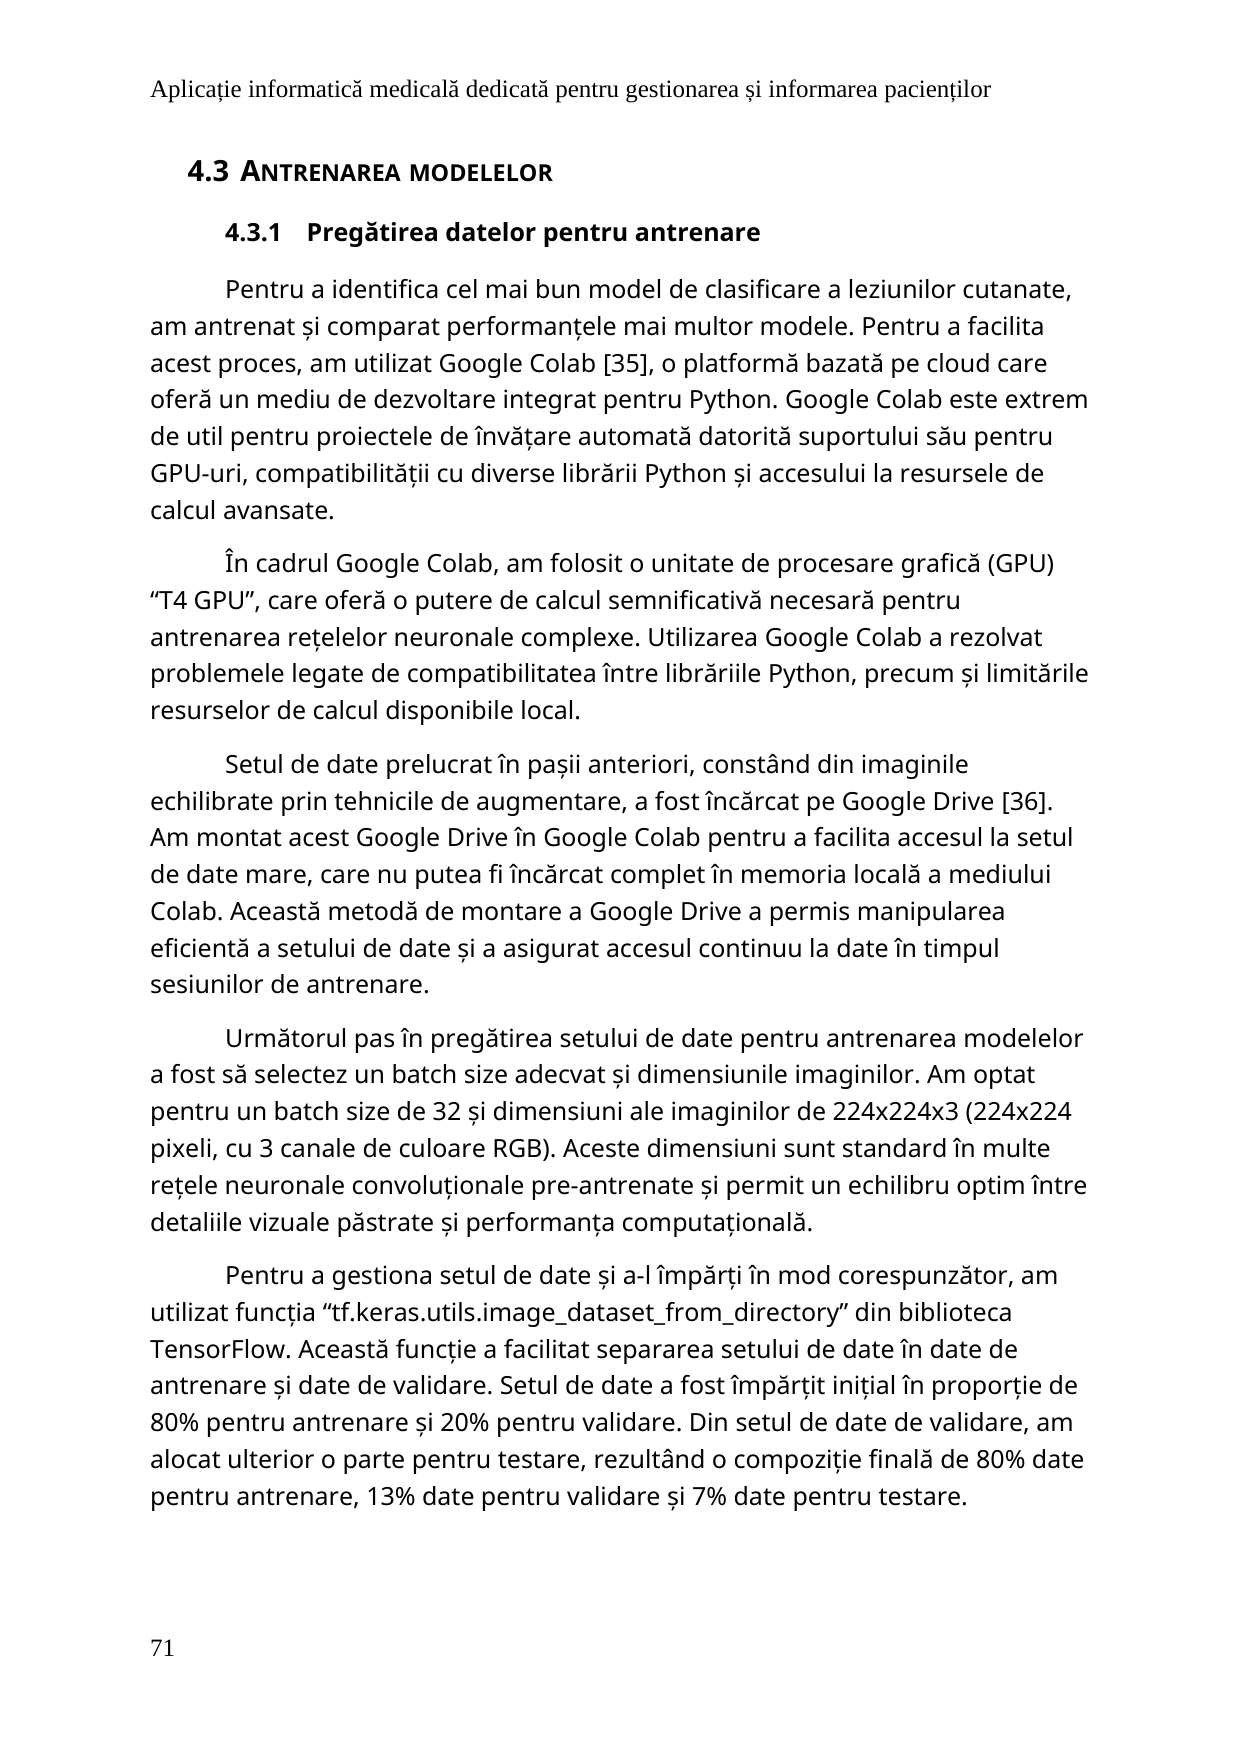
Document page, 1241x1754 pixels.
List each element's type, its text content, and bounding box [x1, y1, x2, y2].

text Următorul pas în pregătirea setului de date pentru antrenarea modelelor a fost să selectez un batch size adecvat și dimensiunile imaginilor. Am optat pentru un batch size de 32 și dimensiuni ale imaginilor de 224x224x3 (224x224 pixeli, cu 3 canale de culoare RGB). Aceste dimensiuni sunt standard în multe rețele neuronale convoluționale pre-antrenate și permit un echilibru optim între detaliile vizuale păstrate și performanța computațională. [150, 1020, 1090, 1238]
text Setul de date prelucrat în pașii anteriori, constând din imaginile echilibrate prin tehnicile de augmentare, a fost încărcat pe Google Drive. Am montat acest Google Drive în Google Colab pentru a facilita accesul la setul de date mare, care nu putea fi încărcat complet în memoria locală a mediului Colab. Această metodă de montare a Google Drive a permis manipularea eficientă a setului de date și a asigurat accesul continuu la date în timpul sesiunilor de antrenare. [150, 746, 1090, 1001]
text În cadrul Google Colab, am folosit o unitate de procesare grafică (GPU) “T4 GPU”, care oferă o putere de calcul semnificativă necesară pentru antrenarea rețelelor neuronale complexe. Utilizarea Google Colab a rezolvat problemele legate de compatibilitatea între librăriile Python, precum și limitările resurselor de calcul disponibile local. [150, 546, 1090, 727]
text Pentru a identifica cel mai bun model de clasificare a leziunilor cutanate, am antrenat și comparat performanțele mai multor modele. Pentru a facilita acest proces, am utilizat Google Colab, o platformă bazată pe cloud care oferă un mediu de dezvoltare integrat pentru Python. Google Colab este extrem de util pentru proiectele de învățare automată datorită suportului său pentru GPU-uri, compatibilității cu diverse librării Python și accesului la resursele de calcul avansate. [150, 272, 1090, 526]
subtitle Pregătirea datelor pentru antrenare [225, 214, 1090, 248]
text Pentru a gestiona setul de date și a-l împărți în mod corespunzător, am utilizat funcția “tf.keras.utils.image_dataset_from_directory” din biblioteca TensorFlow. Această funcție a facilitat separarea setului de date în date de antrenare și date de validare. Setul de date a fost împărțit inițial în proporție de 80% pentru antrenare și 20% pentru validare. Din setul de date de validare, am alocat ulterior o parte pentru testare, rezultând o compoziție finală de 80% date pentru antrenare, 13% date pentru validare și 7% date pentru testare. [150, 1258, 1090, 1512]
subtitle Antrenarea modelelor [187, 150, 1090, 190]
